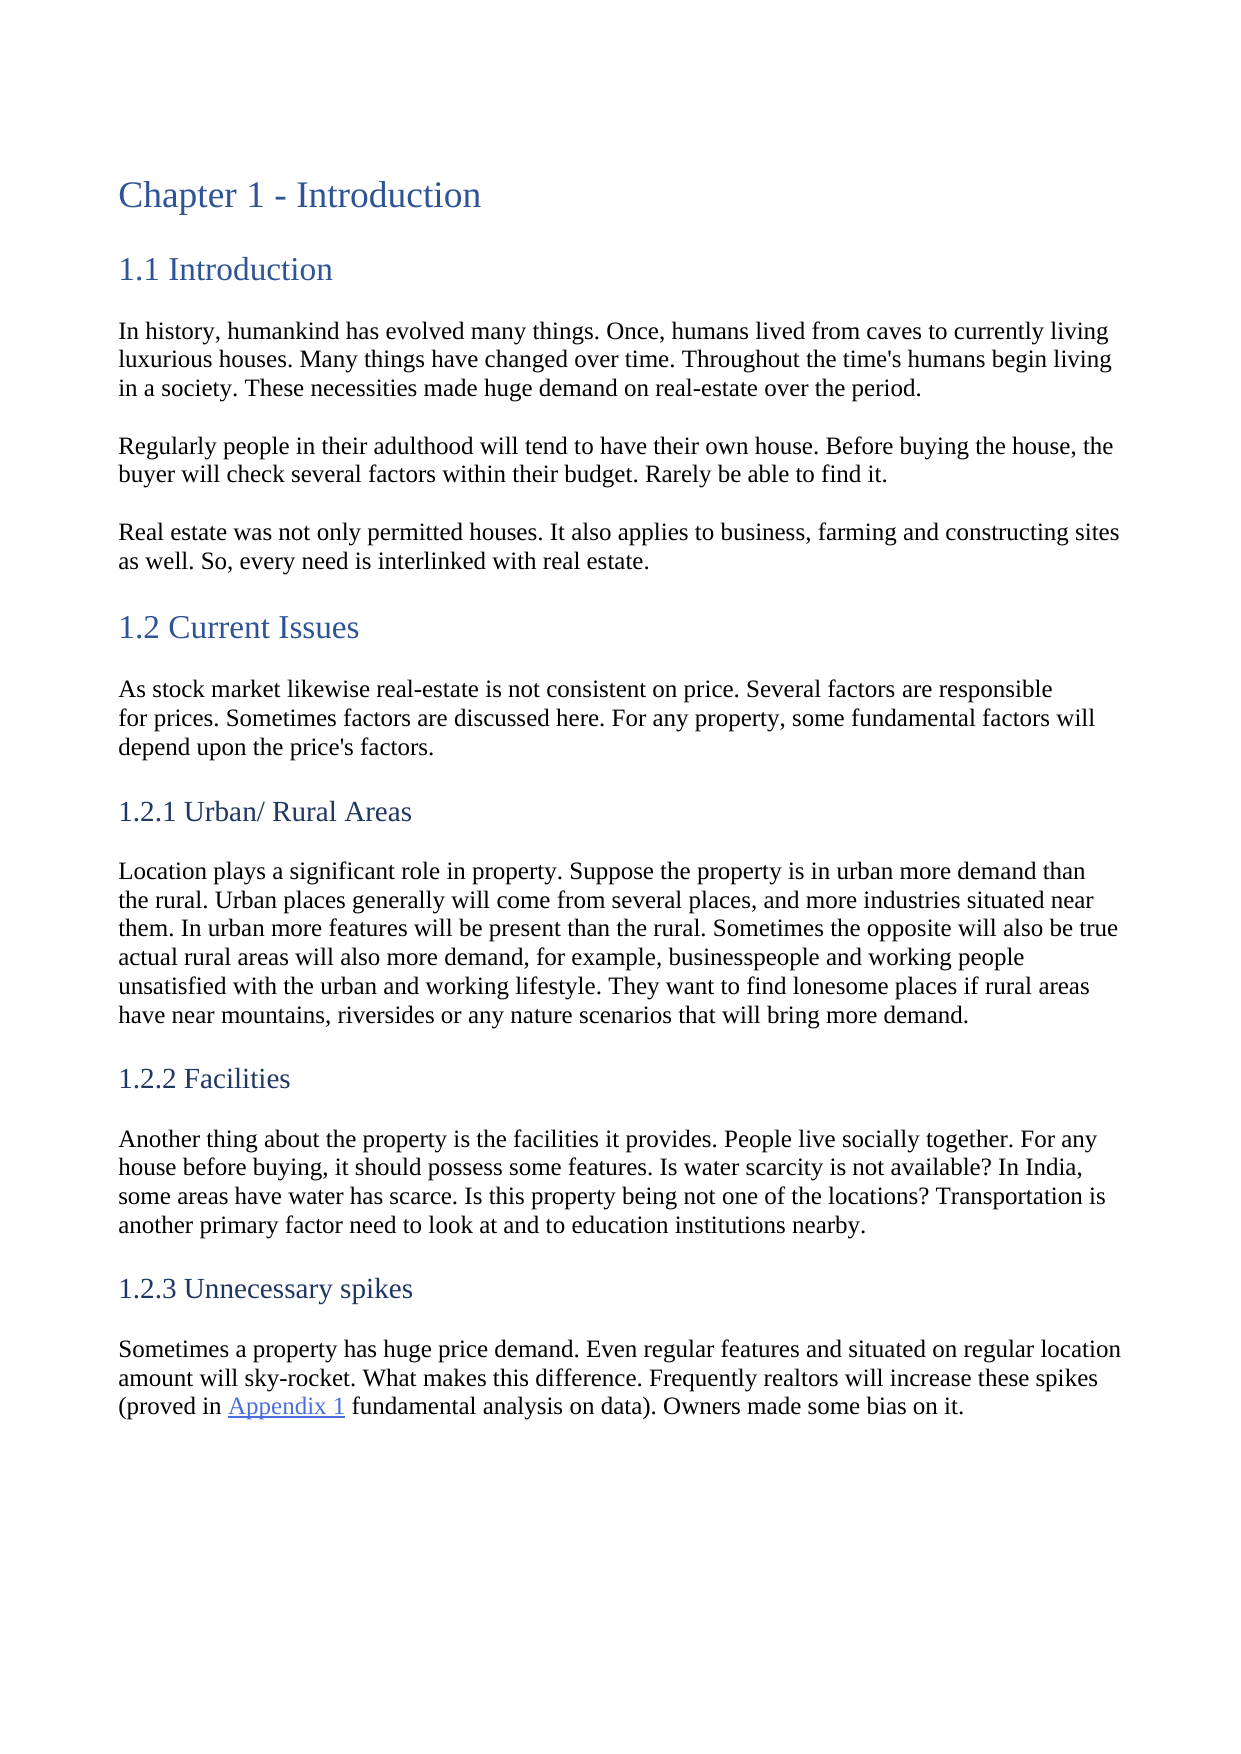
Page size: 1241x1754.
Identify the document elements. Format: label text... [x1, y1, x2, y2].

subtitle Chapter 1 - Introduction [118, 173, 1122, 216]
text Another thing about the property is the facilities it provides. People live socially together. For any house before buying, it should possess some features. Is water scarcity is not available? In India, some areas have water has scarce. Is this property being not one of the locations? Transportation is another primary factor need to look at and to education institutions nearby. [118, 1124, 1122, 1239]
text Real estate was not only permitted houses. It also applies to business, farming and constructing sites as well. So, every need is interlinked with real estate. [118, 517, 1122, 574]
subtitle 1.2.1 Urban/ Rural Areas [118, 794, 1122, 827]
subtitle 1.2 Current Issues [118, 607, 1122, 646]
subtitle 1.2.3 Unnecessary spikes [118, 1272, 1122, 1305]
text As stock market likewise real-estate is not consistent on price. Several factors are responsible for prices. Sometimes factors are discussed here. For any property, some fundamental factors will depend upon the price's factors. [118, 674, 1122, 761]
subtitle 1.2.2 Facilities [118, 1061, 1122, 1095]
text Regularly people in their adulthood will tend to have their own house. Before buying the house, the buyer will check several factors within their budget. Rarely be able to find it. [118, 431, 1122, 488]
text Location plays a significant role in property. Suppose the property is in urban more demand than the rural. Urban places generally will come from several places, and more industries situated near them. In urban more features will be present than the rural. Sometimes the opposite will also be true actual rural areas will also more demand, for example, businesspeople and working people unsatisfied with the urban and working lifestyle. They want to find lonesome places if rural areas have near mountains, riversides or any nature scenarios that will bring more demand. [118, 856, 1122, 1028]
text Sometimes a property has huge price demand. Even regular features and situated on regular location amount will sky-rocket. What makes this difference. Frequently realtors will increase these spikes (proved in Appendix 1 fundamental analysis on data). Owners made some bias on it. [118, 1334, 1122, 1420]
subtitle 1.1 Introduction [118, 249, 1122, 287]
text In history, humankind has evolved many things. Once, humans lived from caves to currently living luxurious houses. Many things have changed over time. Throughout the time's humans begin living in a society. These necessities made huge demand on real-estate over the period. [118, 316, 1122, 402]
